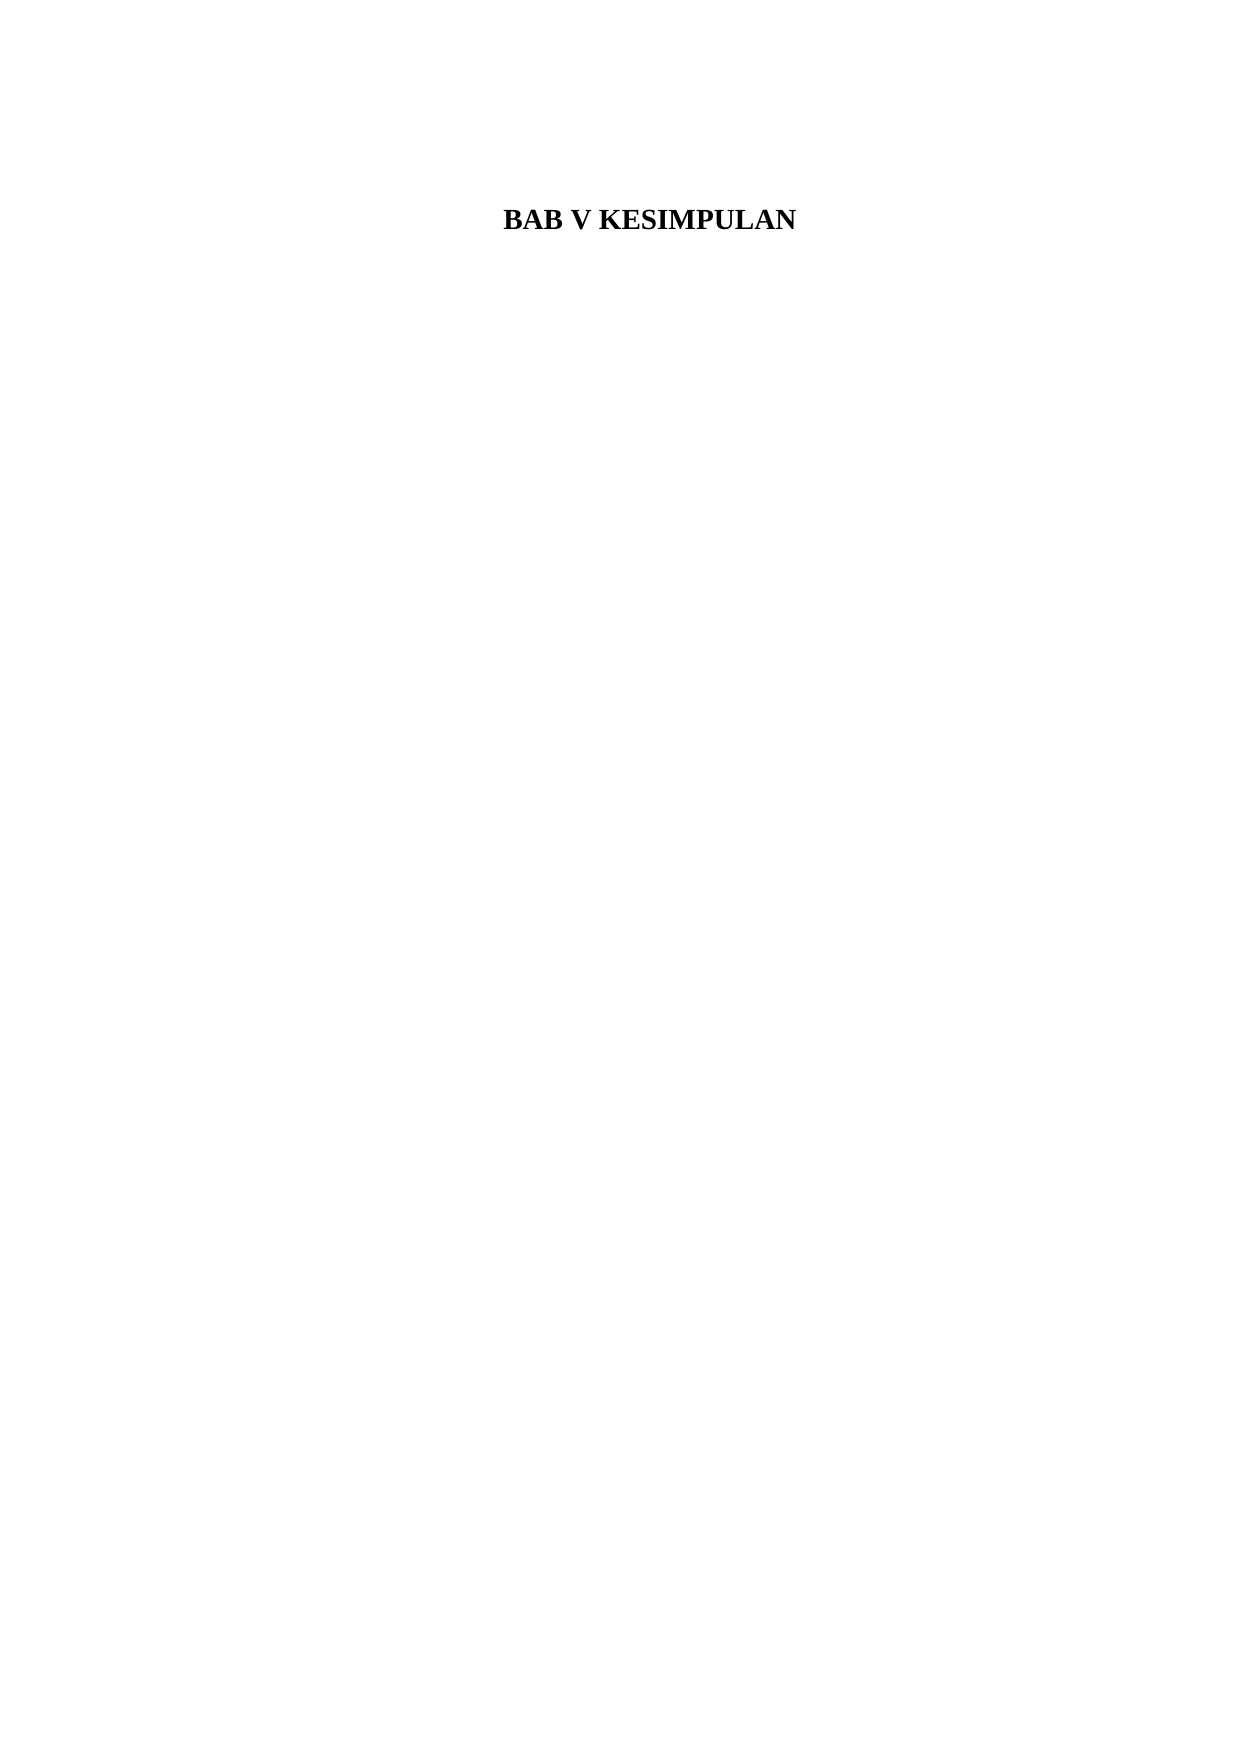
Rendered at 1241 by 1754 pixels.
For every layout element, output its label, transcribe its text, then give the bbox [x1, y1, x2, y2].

subtitle BAB V KESIMPULAN [236, 202, 1063, 236]
